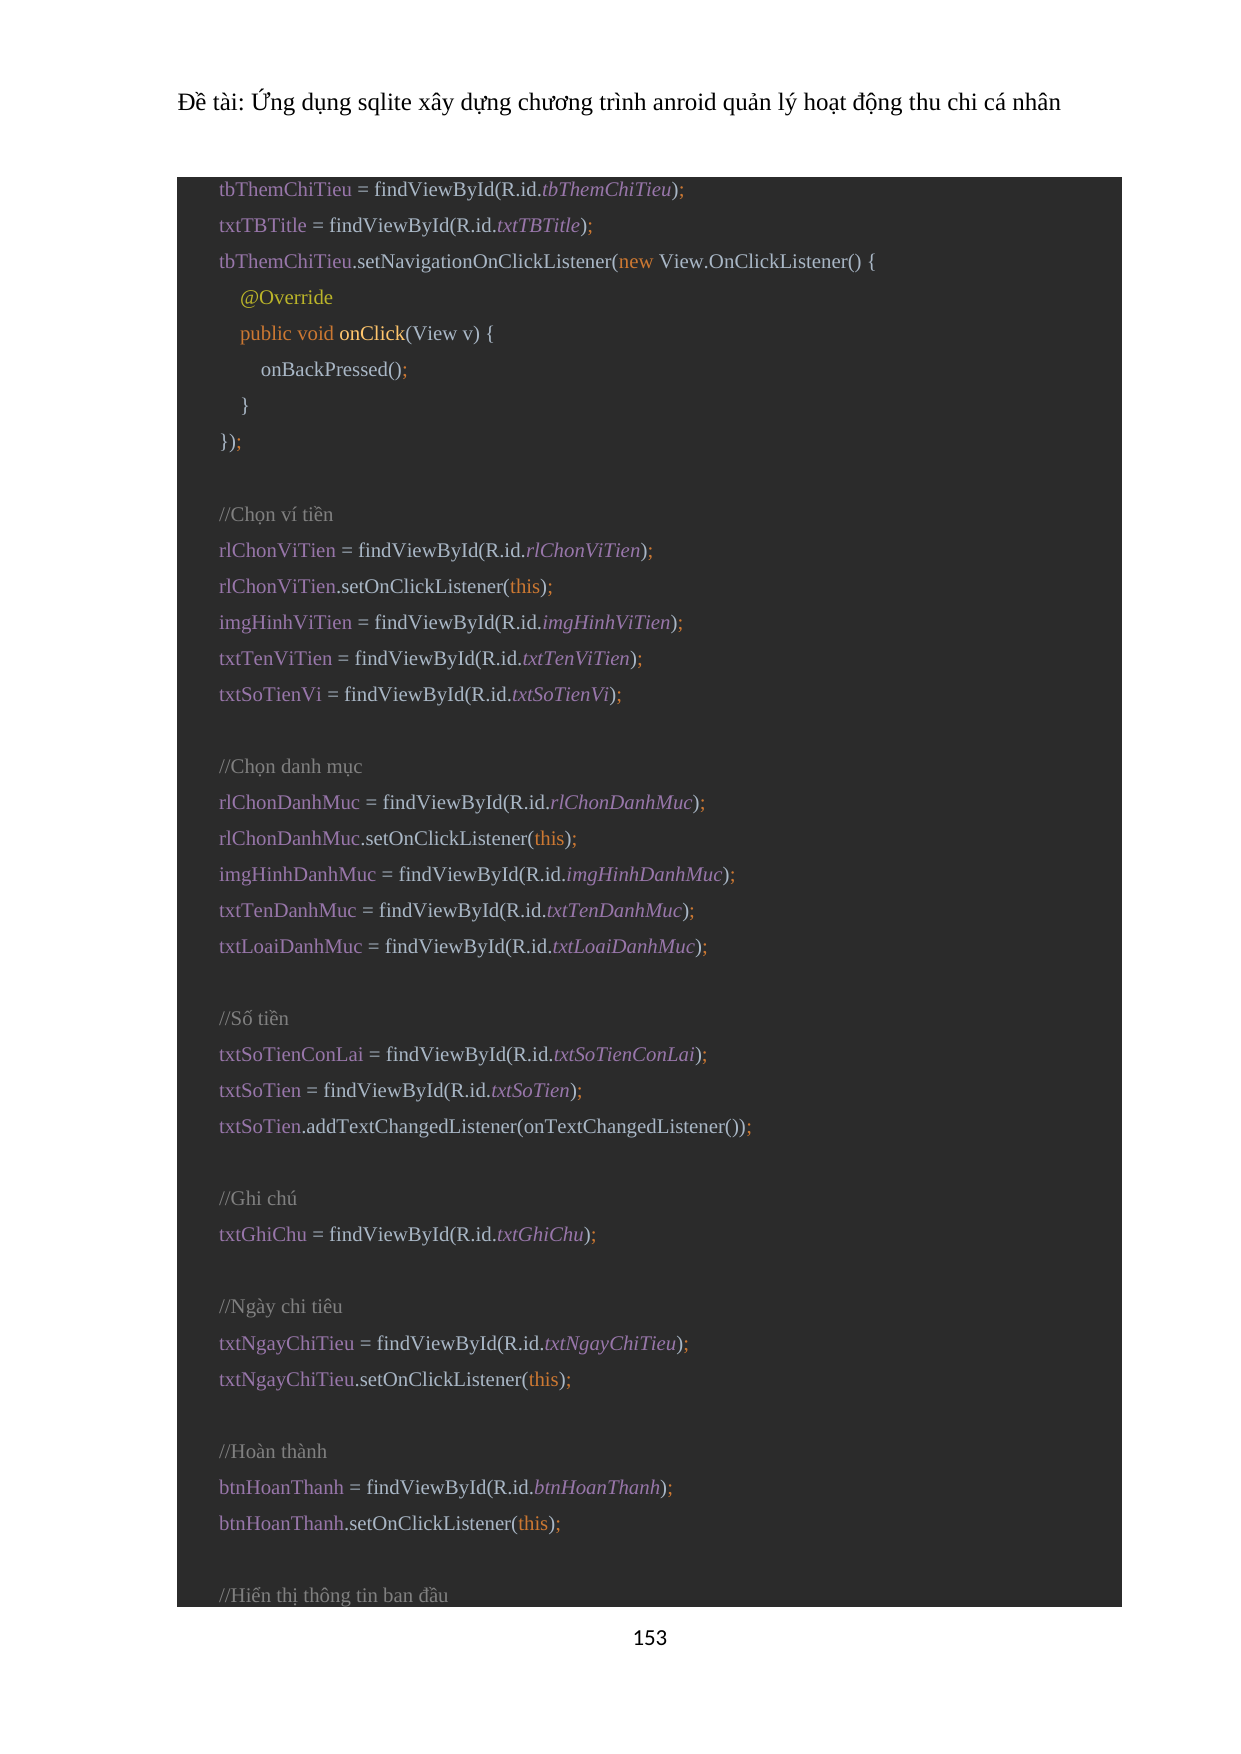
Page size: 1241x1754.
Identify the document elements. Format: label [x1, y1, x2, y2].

text [177, 177, 1122, 1607]
